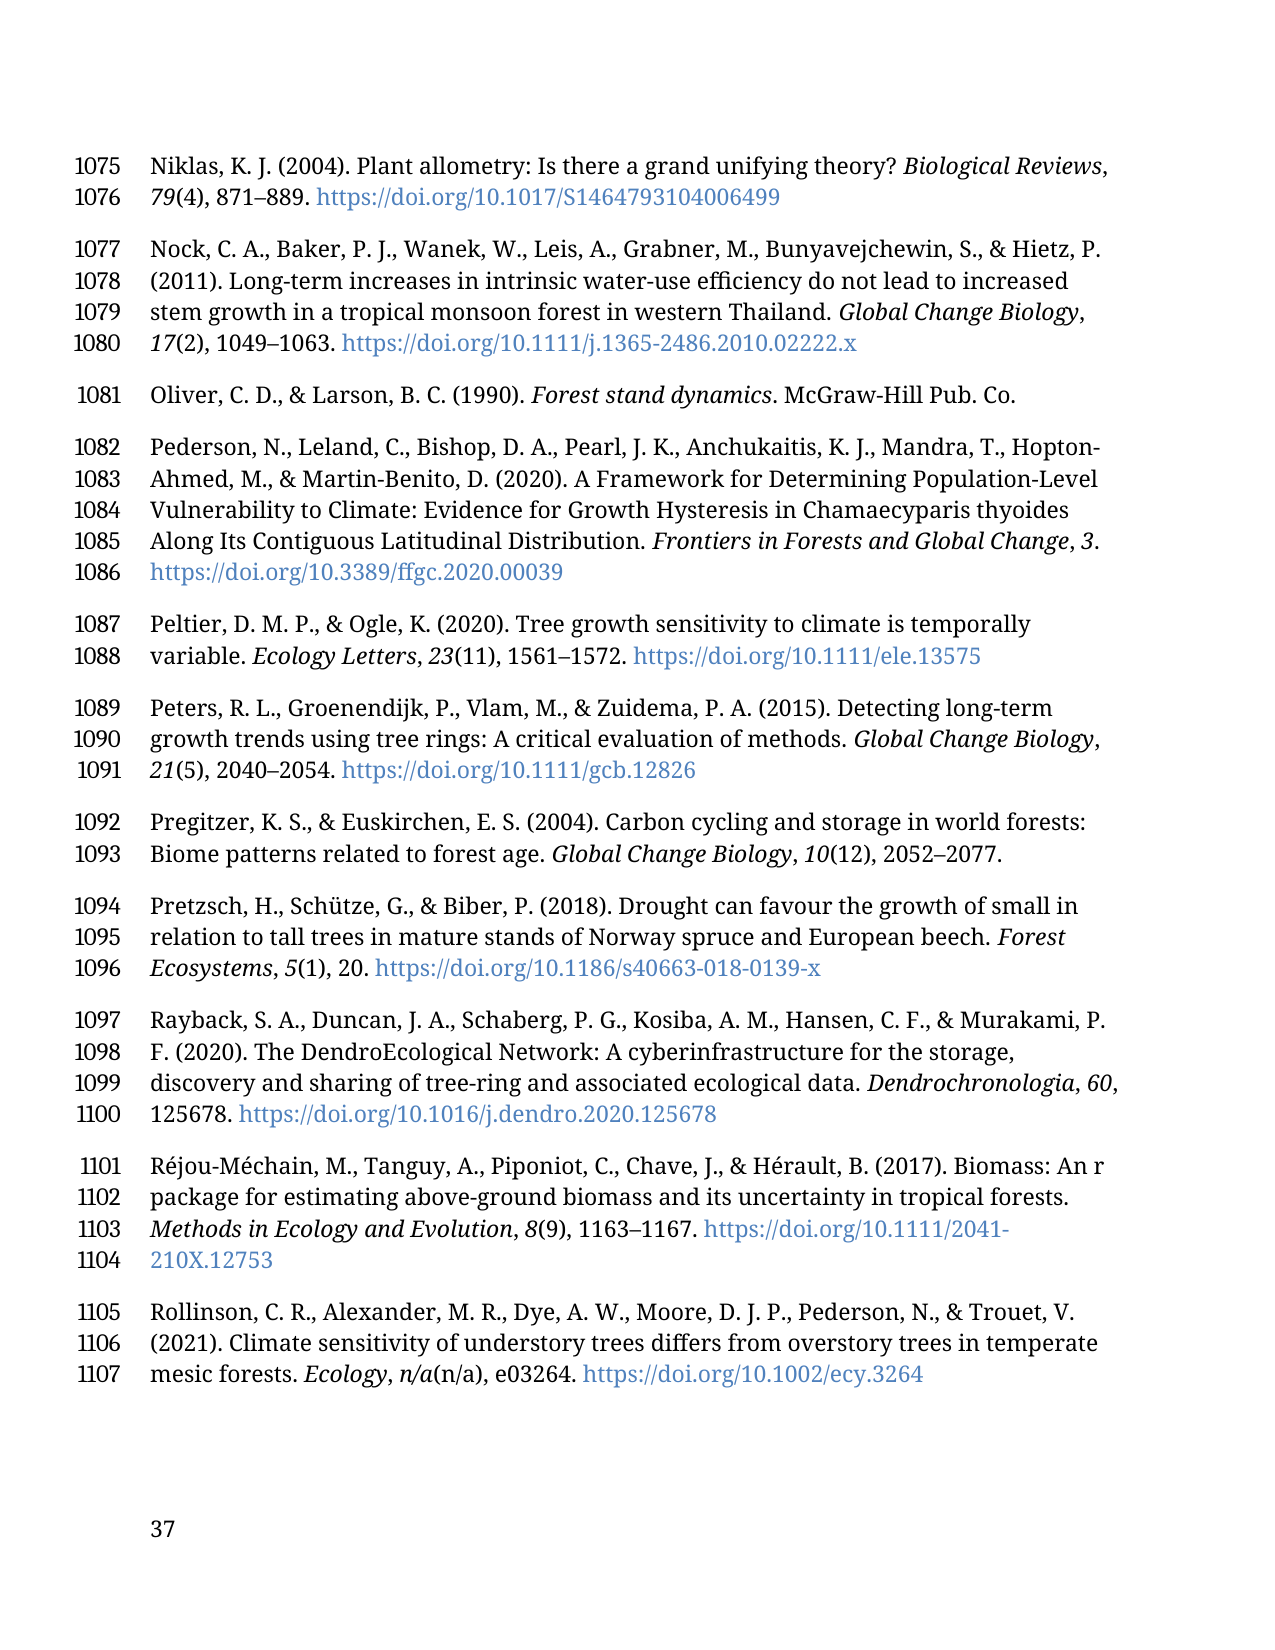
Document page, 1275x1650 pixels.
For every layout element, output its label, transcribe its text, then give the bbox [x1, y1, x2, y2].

text Réjou-Méchain, M., Tanguy, A., Piponiot, C., Chave, J., & Hérault, B. (2017). Biomass: An r package for estimating above-ground biomass and its uncertainty in tropical forests. Methods in Ecology and Evolution, 8(9), 1163–1167. https://doi.org/10.1111/2041-210X.12753 [150, 1150, 1125, 1275]
text Nock, C. A., Baker, P. J., Wanek, W., Leis, A., Grabner, M., Bunyavejchewin, S., & Hietz, P. (2011). Long-term increases in intrinsic water-use efficiency do not lead to increased stem growth in a tropical monsoon forest in western Thailand. Global Change Biology, 17(2), 1049–1063. https://doi.org/10.1111/j.1365-2486.2010.02222.x [150, 233, 1125, 358]
text Pederson, N., Leland, C., Bishop, D. A., Pearl, J. K., Anchukaitis, K. J., Mandra, T., Hopton-Ahmed, M., & Martin-Benito, D. (2020). A Framework for Determining Population-Level Vulnerability to Climate: Evidence for Growth Hysteresis in Chamaecyparis thyoides Along Its Contiguous Latitudinal Distribution. Frontiers in Forests and Global Change, 3. https://doi.org/10.3389/ffgc.2020.00039 [150, 431, 1125, 587]
text Peters, R. L., Groenendijk, P., Vlam, M., & Zuidema, P. A. (2015). Detecting long-term growth trends using tree rings: A critical evaluation of methods. Global Change Biology, 21(5), 2040–2054. https://doi.org/10.1111/gcb.12826 [150, 692, 1125, 785]
text Pregitzer, K. S., & Euskirchen, E. S. (2004). Carbon cycling and storage in world forests: Biome patterns related to forest age. Global Change Biology, 10(12), 2052–2077. [150, 806, 1125, 869]
text Peltier, D. M. P., & Ogle, K. (2020). Tree growth sensitivity to climate is temporally variable. Ecology Letters, 23(11), 1561–1572. https://doi.org/10.1111/ele.13575 [150, 608, 1125, 671]
text Pretzsch, H., Schütze, G., & Biber, P. (2018). Drought can favour the growth of small in relation to tall trees in mature stands of Norway spruce and European beech. Forest Ecosystems, 5(1), 20. https://doi.org/10.1186/s40663-018-0139-x [150, 889, 1125, 983]
text Niklas, K. J. (2004). Plant allometry: Is there a grand unifying theory? Biological Reviews, 79(4), 871–889. https://doi.org/10.1017/S1464793104006499 [150, 150, 1125, 212]
text Rollinson, C. R., Alexander, M. R., Dye, A. W., Moore, D. J. P., Pederson, N., & Trouet, V. (2021). Climate sensitivity of understory trees differs from overstory trees in temperate mesic forests. Ecology, n/a(n/a), e03264. https://doi.org/10.1002/ecy.3264 [150, 1296, 1125, 1389]
text Oliver, C. D., & Larson, B. C. (1990). Forest stand dynamics. McGraw-Hill Pub. Co. [150, 379, 1125, 410]
text Rayback, S. A., Duncan, J. A., Schaberg, P. G., Kosiba, A. M., Hansen, C. F., & Murakami, P. F. (2020). The DendroEcological Network: A cyberinfrastructure for the storage, discovery and sharing of tree-ring and associated ecological data. Dendrochronologia, 60, 125678. https://doi.org/10.1016/j.dendro.2020.125678 [150, 1004, 1125, 1129]
